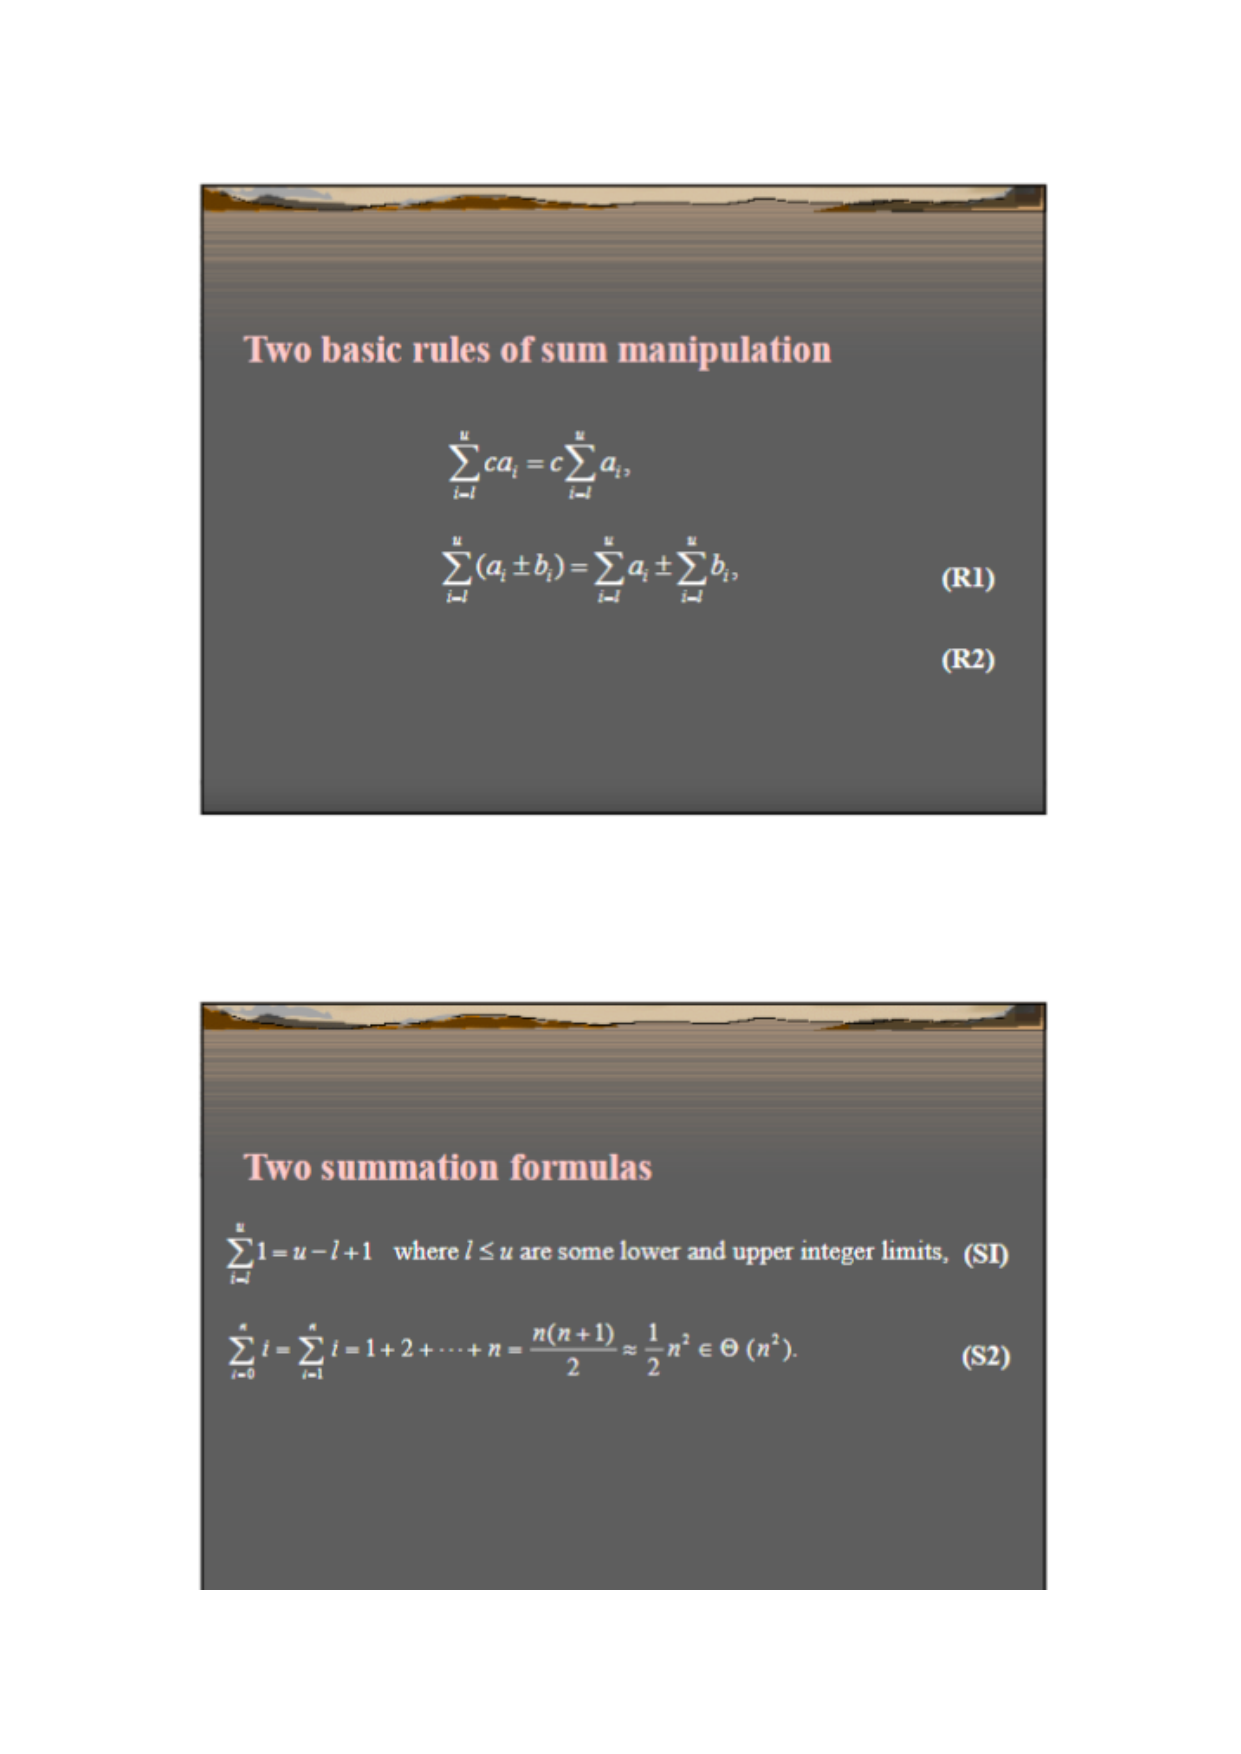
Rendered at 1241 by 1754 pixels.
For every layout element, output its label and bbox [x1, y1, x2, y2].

picture [187, 164, 1055, 1590]
